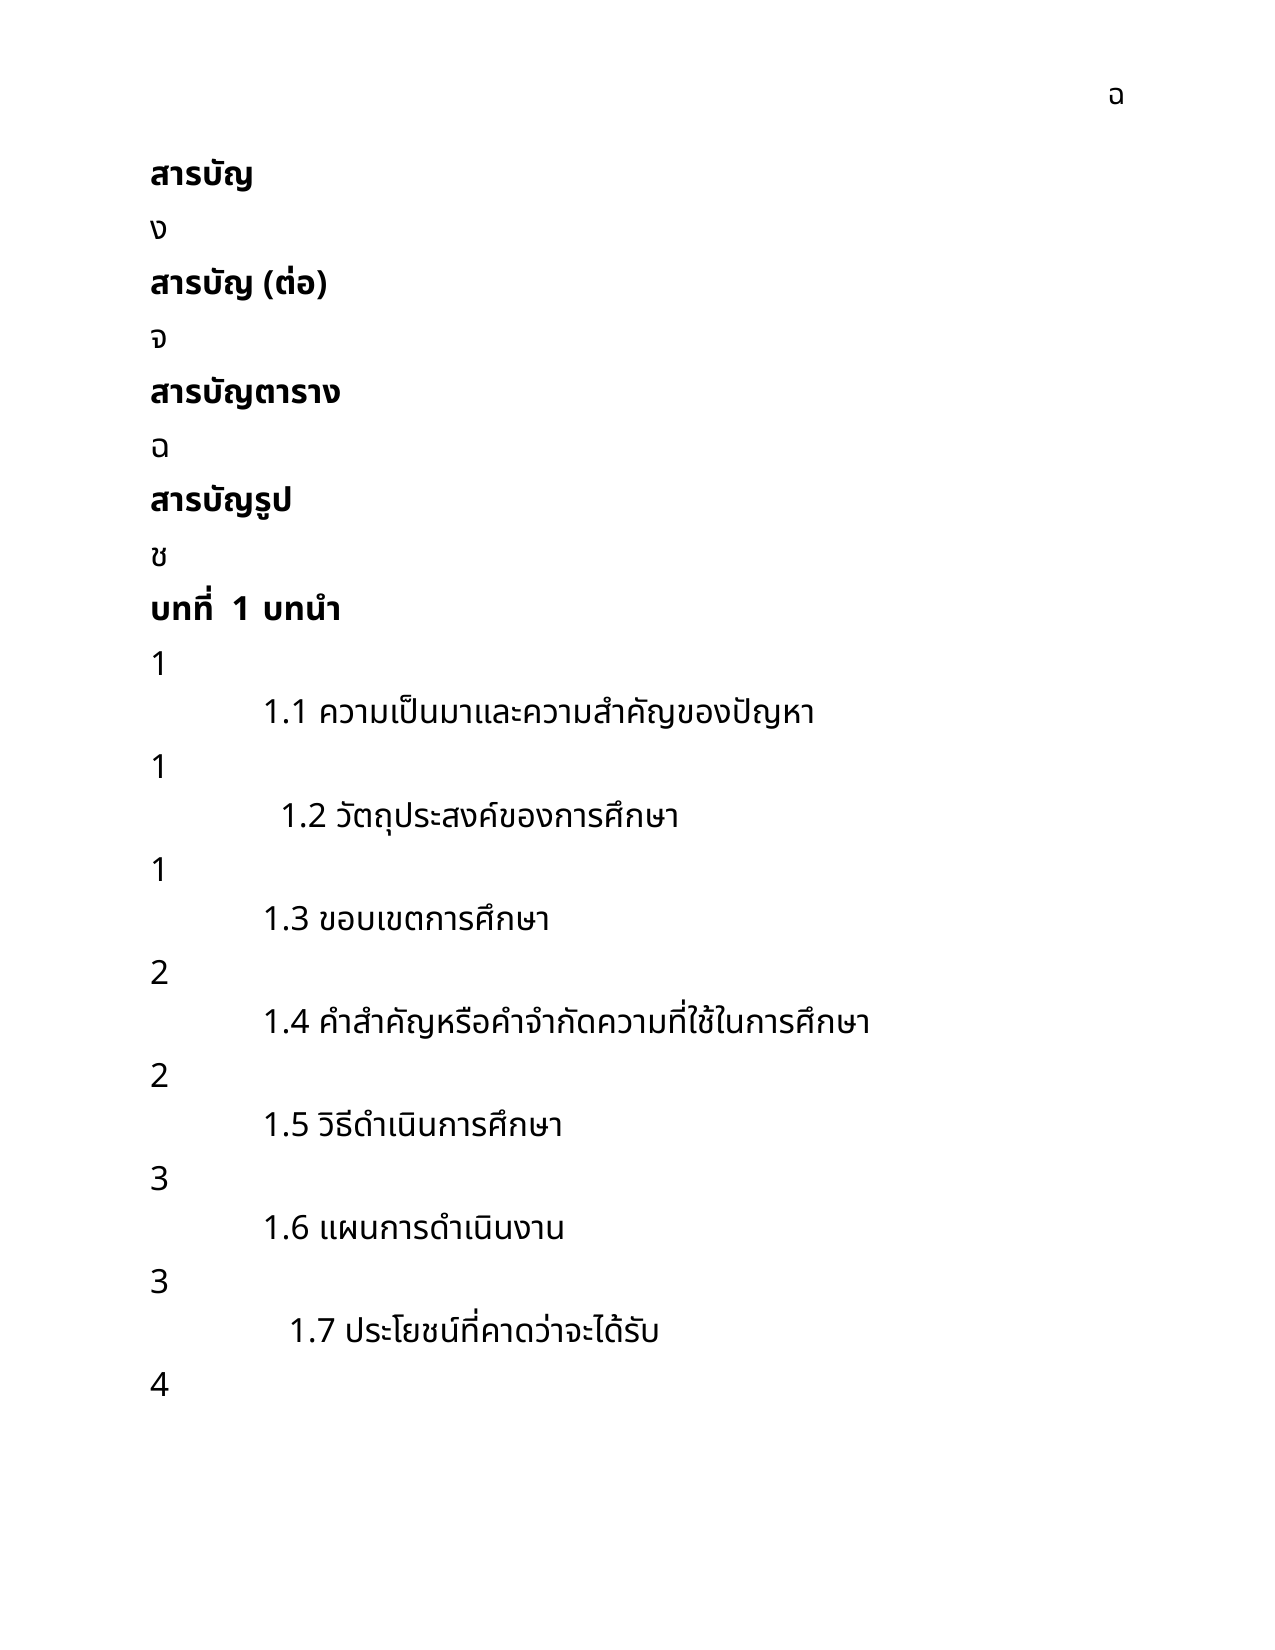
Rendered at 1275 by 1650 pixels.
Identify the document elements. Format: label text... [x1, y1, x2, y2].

text 1.3 ขอบเขตการศึกษา 2 [150, 894, 1125, 994]
text 1.1 ความเป็นมาและความสำคัญของปัญหา 1 [150, 688, 1125, 788]
text 1.2 วัตถุประสงค์ของการศึกษา 1 [150, 791, 1125, 891]
text 1.4 คำสำคัญหรือคำจำกัดความที่ใช้ในการศึกษา 2 [150, 998, 1125, 1097]
text สารบัญ ง สารบัญ (ต่อ) จ [150, 150, 1125, 364]
text บทที่ 1 บทนำ 1 [150, 585, 1125, 685]
text 1.5 วิธีดำเนินการศึกษา 3 [150, 1101, 1125, 1200]
text สารบัญรูป ช [150, 476, 1125, 581]
text 1.7 ประโยชน์ที่คาดว่าจะได้รับ 4 [150, 1307, 1125, 1407]
text 1.6 แผนการดำเนินงาน 3 [150, 1204, 1125, 1303]
text สารบัญตาราง ฉ [150, 368, 1125, 472]
